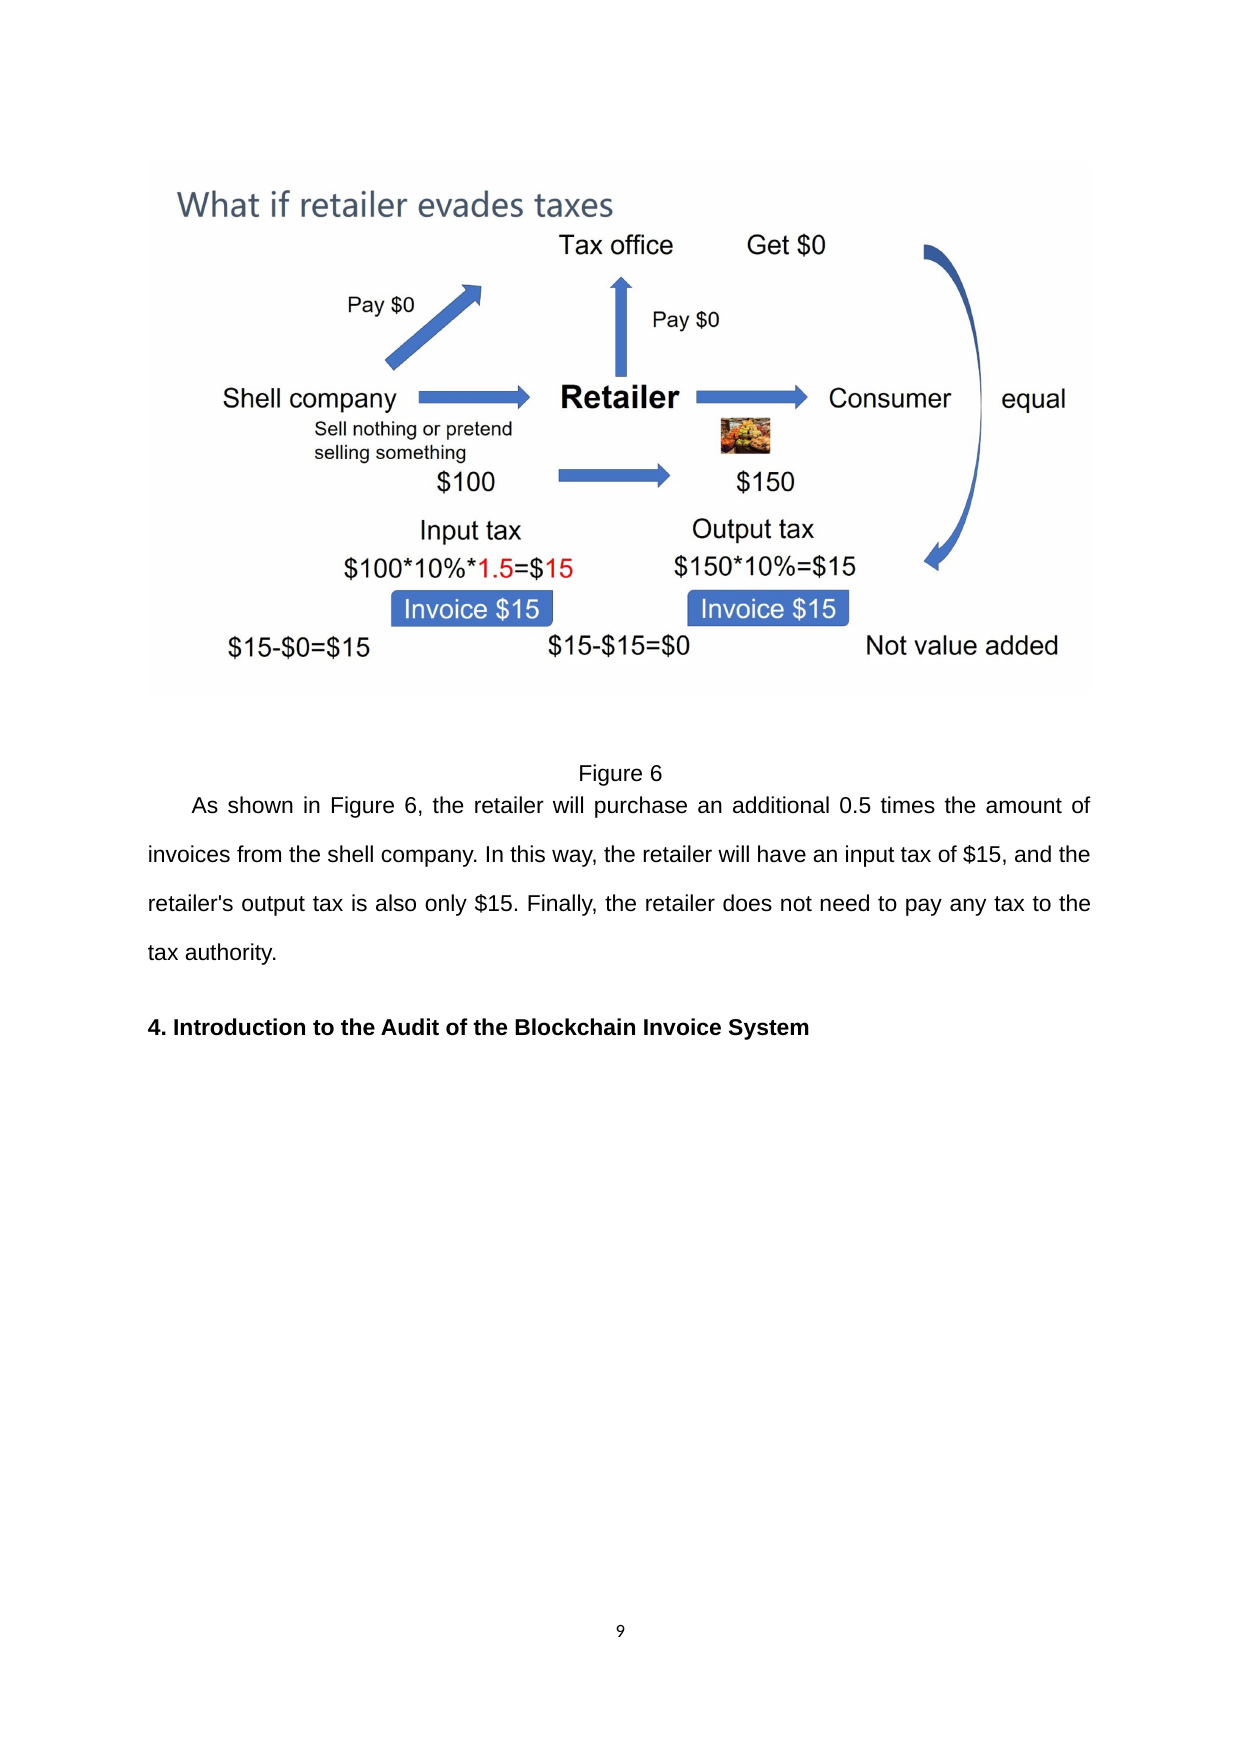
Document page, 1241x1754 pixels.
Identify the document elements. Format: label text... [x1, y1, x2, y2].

picture [147, 162, 1093, 694]
text 4. Introduction to the Audit of the Blockchain Invoice System [148, 1011, 1092, 1043]
text Figure 6 [148, 757, 1092, 789]
text As shown in Figure 6, the retailer will purchase an additional 0.5 times the amount of invoices from the shell company. In this way, the retailer will have an input tax of $15, and the retailer's output tax is also only $15. Finally, the retailer does not need to pay any tax to the tax authority. [148, 789, 1092, 968]
